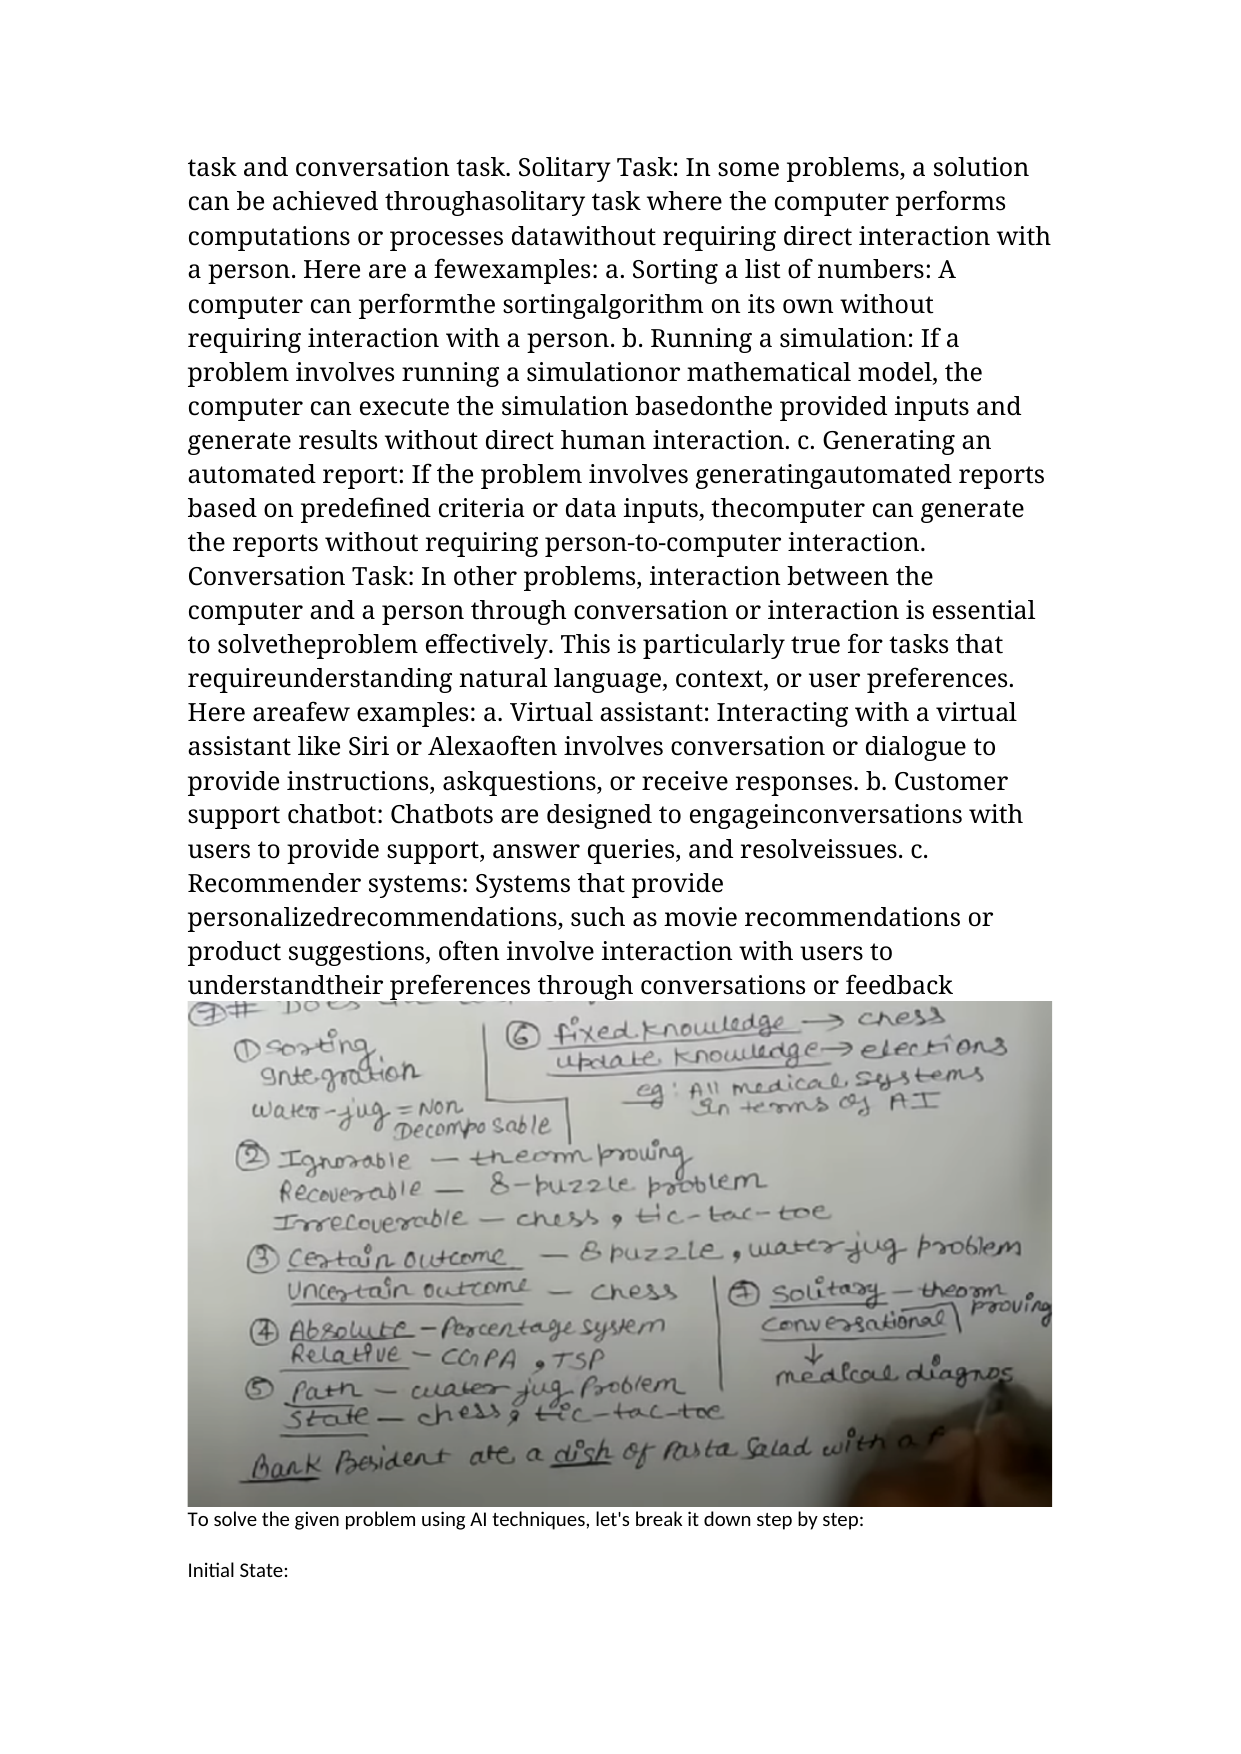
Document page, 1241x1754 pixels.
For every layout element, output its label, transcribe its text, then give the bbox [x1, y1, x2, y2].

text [187, 150, 1053, 1001]
text Initial State: [187, 1557, 1053, 1583]
picture [187, 1001, 1053, 1507]
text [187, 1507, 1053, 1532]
